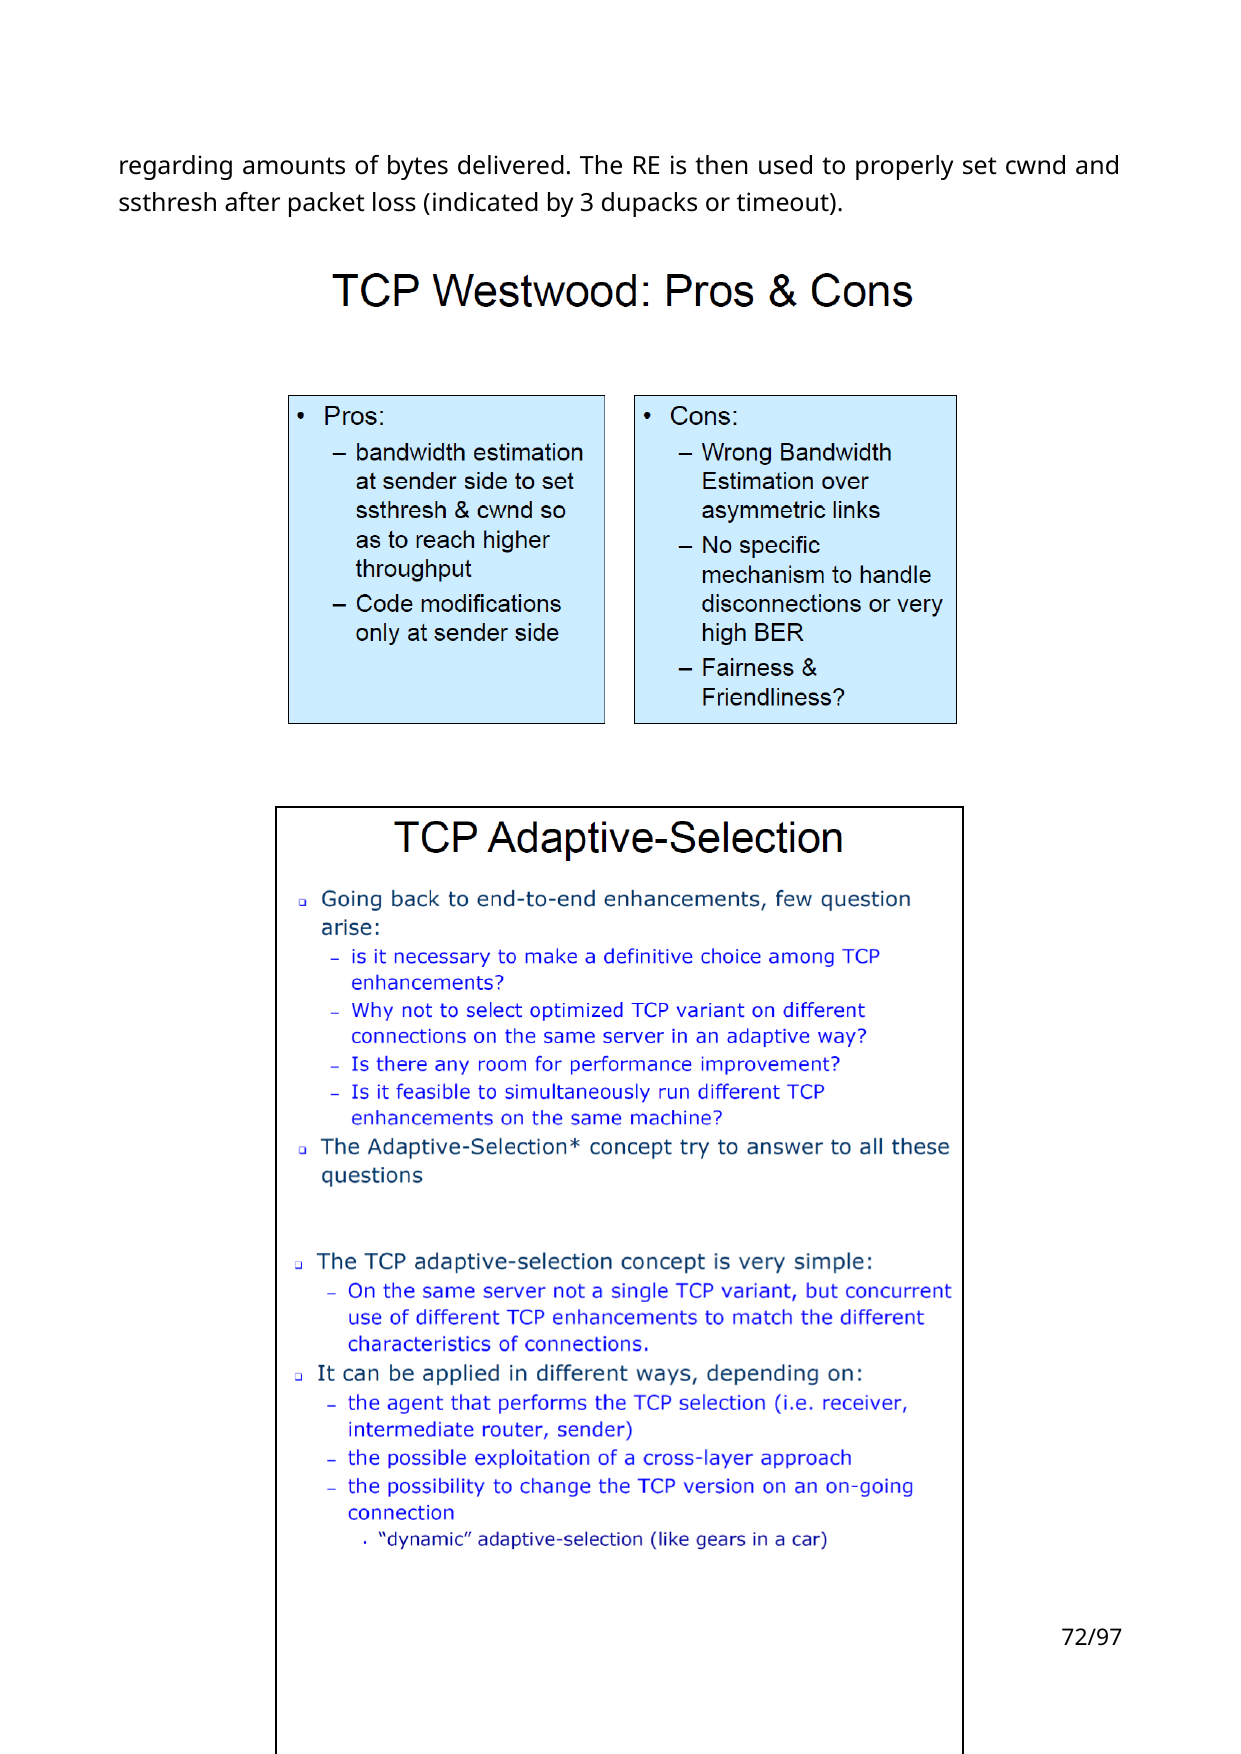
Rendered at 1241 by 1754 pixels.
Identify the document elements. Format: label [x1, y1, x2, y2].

picture [269, 257, 971, 740]
picture [280, 1238, 961, 1563]
text [118, 148, 1122, 218]
picture [279, 808, 961, 1200]
